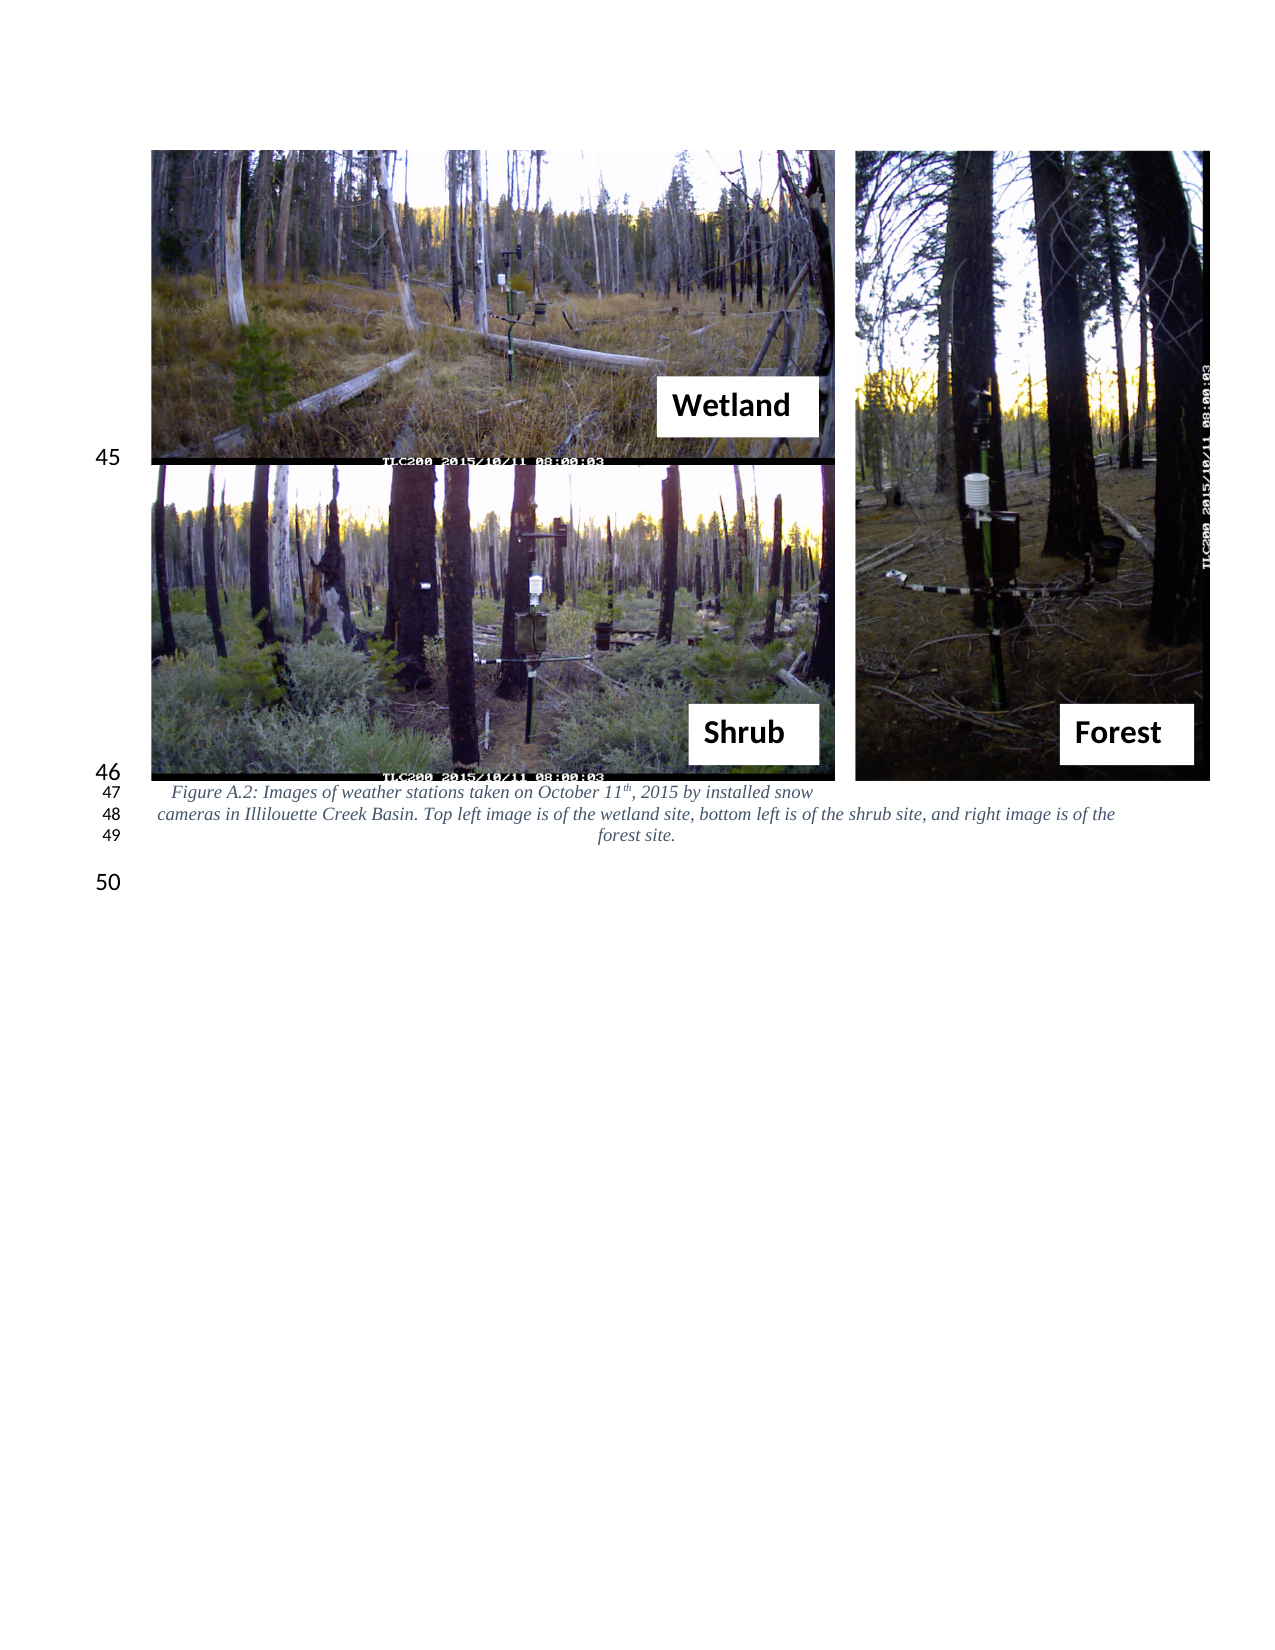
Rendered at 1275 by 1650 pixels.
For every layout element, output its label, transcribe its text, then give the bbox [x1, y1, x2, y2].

picture [151, 150, 835, 781]
text Figure A.2: Images of weather stations taken on October 11th, 2015 by installed snow cameras in Illilouette Creek Basin. Top left image is of the wetland site, bottom left is of the shrub site, and right image is of the forest site. [150, 781, 1125, 846]
picture [856, 151, 1210, 780]
